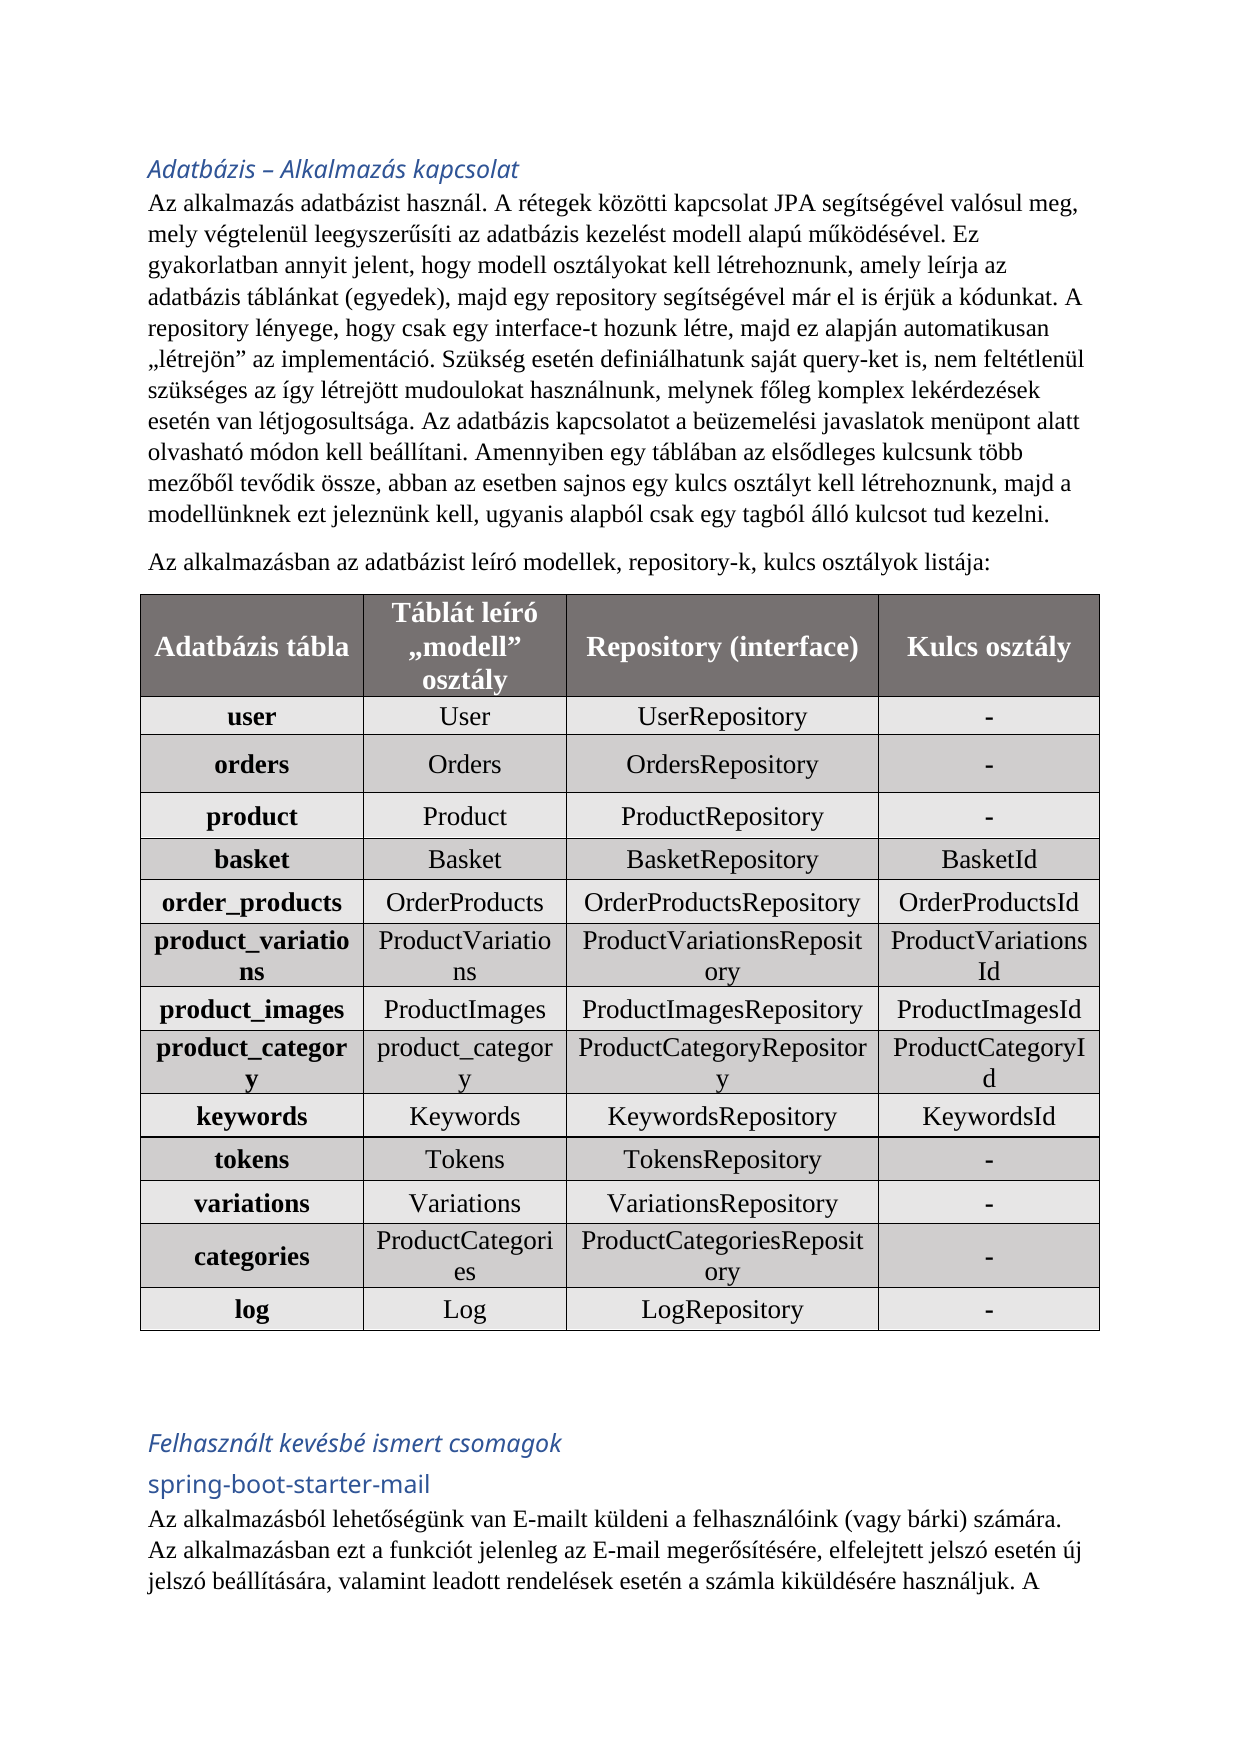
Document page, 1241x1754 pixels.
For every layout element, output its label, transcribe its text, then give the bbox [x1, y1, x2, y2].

table_cell product_category [141, 1031, 363, 1093]
table_cell ProductVariationsId [879, 924, 1099, 986]
table_cell tokens [141, 1138, 363, 1180]
table_cell ProductRepository [567, 793, 878, 837]
table_cell - [879, 1288, 1099, 1329]
table_cell ProductCategories [364, 1224, 566, 1287]
table_cell KeywordsRepository [567, 1094, 878, 1136]
table_cell Orders [364, 735, 566, 792]
table_cell order_products [141, 880, 363, 923]
table_cell OrdersRepository [567, 735, 878, 792]
table_cell OrderProductsRepository [567, 880, 878, 923]
text Az alkalmazásban az adatbázist leíró modellek, repository-k, kulcs osztályok listája: [148, 547, 1093, 575]
table_cell Basket [364, 839, 566, 879]
table_cell Product [364, 793, 566, 837]
table_cell product_category [364, 1031, 566, 1093]
table_cell ProductImagesRepository [567, 987, 878, 1030]
table_cell product_images [141, 987, 363, 1030]
table_cell categories [141, 1224, 363, 1287]
table_cell BasketRepository [567, 839, 878, 879]
table_cell TokensRepository [567, 1138, 878, 1180]
table_cell ProductVariationsRepository [567, 924, 878, 986]
table_cell Keywords [364, 1094, 566, 1136]
table_cell ProductCategoryRepository [567, 1031, 878, 1093]
table_header Táblát leíró „modell” osztály [364, 595, 566, 696]
text Az alkalmazás adatbázist használ. A rétegek közötti kapcsolat JPA segítségével valósul meg, mely végtelenül leegyszerűsíti az adatbázis kezelést modell alapú működésével. Ez gyakorlatban annyit jelent, hogy modell osztályokat kell létrehoznunk, amely leírja az adatbázis táblánkat (egyedek), majd egy repository segítségével már el is érjük a kódunkat. A repository lényege, hogy csak egy interface-t hozunk létre, majd ez alapján automatikusan „létrejön” az implementáció. Szükség esetén definiálhatunk saját query-ket is, nem feltétlenül szükséges az így létrejött mudoulokat használnunk, melynek főleg komplex lekérdezések esetén van létjogosultsága. Az adatbázis kapcsolatot a beüzemelési javaslatok menüpont alatt olvasható módon kell beállítani. Amennyiben egy táblában az elsődleges kulcsunk több mezőből tevődik össze, abban az esetben sajnos egy kulcs osztályt kell létrehoznunk, majd a modellünknek ezt jeleznünk kell, ugyanis alapból csak egy tagból álló kulcsot tud kezelni. [148, 188, 1093, 528]
table_cell ProductImages [364, 987, 566, 1030]
table_cell - [879, 697, 1099, 734]
table_cell User [364, 697, 566, 734]
table_cell basket [141, 839, 363, 879]
table_cell user [141, 697, 363, 734]
table_cell - [879, 1138, 1099, 1180]
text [148, 1504, 1093, 1594]
table_header Kulcs osztály [879, 595, 1099, 696]
table_cell - [879, 793, 1099, 837]
table_cell ProductCategoriesRepository [567, 1224, 878, 1287]
table_cell variations [141, 1181, 363, 1223]
table_cell Tokens [364, 1138, 566, 1180]
table_header Adatbázis tábla [141, 595, 363, 696]
table_header Repository (interface) [567, 595, 878, 696]
table_cell ProductCategoryId [879, 1031, 1099, 1093]
subtitle Felhasznált kevésbé ismert csomagok [148, 1426, 1093, 1460]
table_cell VariationsRepository [567, 1181, 878, 1223]
table_cell OrderProductsId [879, 880, 1099, 923]
table_cell - [879, 1181, 1099, 1223]
table_cell BasketId [879, 839, 1099, 879]
table_cell ProductImagesId [879, 987, 1099, 1030]
table_cell UserRepository [567, 697, 878, 734]
table_cell OrderProducts [364, 880, 566, 923]
table_cell Log [364, 1288, 566, 1329]
table_cell ProductVariations [364, 924, 566, 986]
table_cell orders [141, 735, 363, 792]
table_cell product_variations [141, 924, 363, 986]
table_cell KeywordsId [879, 1094, 1099, 1136]
table_cell Variations [364, 1181, 566, 1223]
table_cell - [879, 1224, 1099, 1287]
table_cell - [879, 735, 1099, 792]
table_cell keywords [141, 1094, 363, 1136]
table_cell LogRepository [567, 1288, 878, 1329]
subtitle Adatbázis – Alkalmazás kapcsolat [148, 152, 1093, 186]
subtitle spring-boot-starter-mail [148, 1467, 1093, 1501]
table_cell product [141, 793, 363, 837]
table_cell log [141, 1288, 363, 1329]
